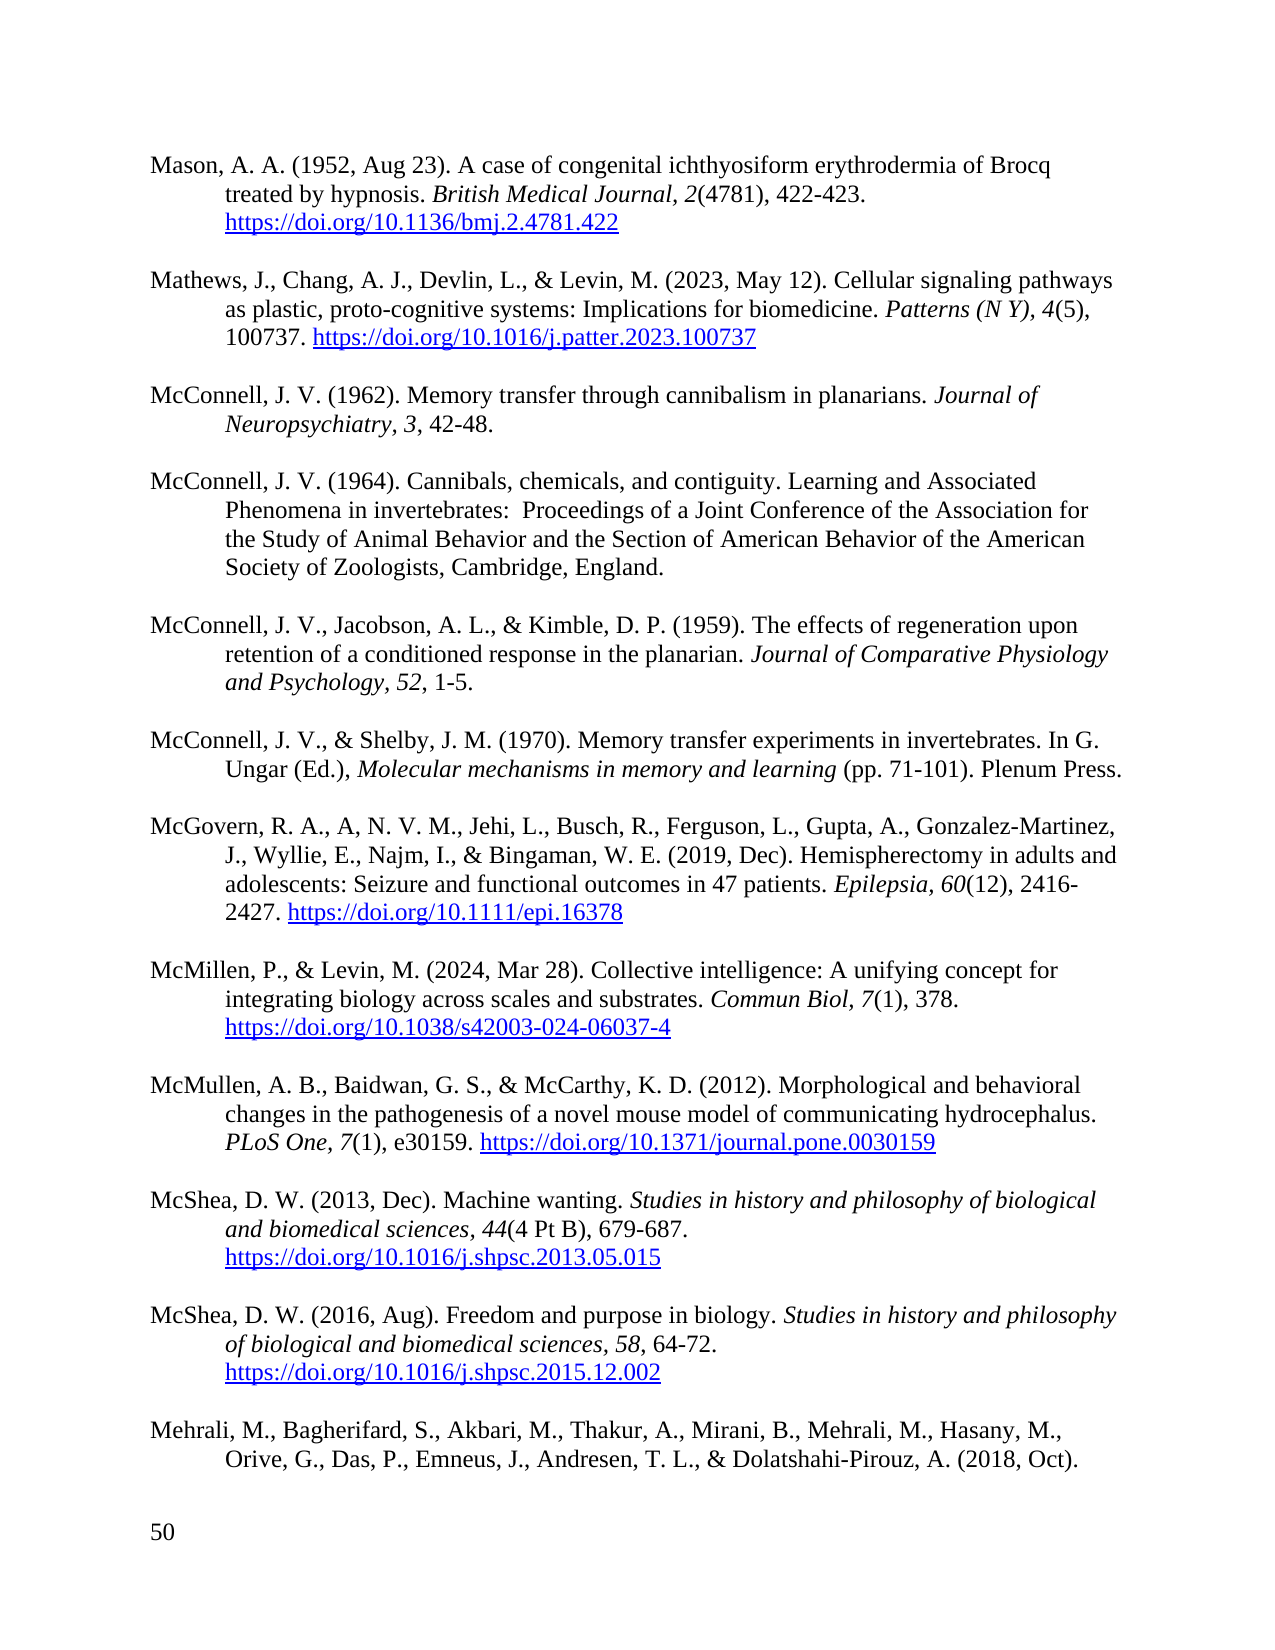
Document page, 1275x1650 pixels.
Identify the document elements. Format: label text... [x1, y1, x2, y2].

text Mason, A. A. (1952, Aug 23). A case of congenital ichthyosiform erythrodermia of Brocq treated by hypnosis. British Medical Journal, 2(4781), 422-423. https://doi.org/10.1136/bmj.2.4781.422 [150, 150, 1125, 236]
text McShea, D. W. (2016, Aug). Freedom and purpose in biology. Studies in history and philosophy of biological and biomedical sciences, 58, 64-72. https://doi.org/10.1016/j.shpsc.2015.12.002 [150, 1300, 1125, 1386]
text McMillen, P., & Levin, M. (2024, Mar 28). Collective intelligence: A unifying concept for integrating biology across scales and substrates. Commun Biol, 7(1), 378. https://doi.org/10.1038/s42003-024-06037-4 [150, 955, 1125, 1041]
text McConnell, J. V., Jacobson, A. L., & Kimble, D. P. (1959). The effects of regeneration upon retention of a conditioned response in the planarian. Journal of Comparative Physiology and Psychology, 52, 1-5. [150, 610, 1125, 696]
text McGovern, R. A., A, N. V. M., Jehi, L., Busch, R., Ferguson, L., Gupta, A., Gonzalez-Martinez, J., Wyllie, E., Najm, I., & Bingaman, W. E. (2019, Dec). Hemispherectomy in adults and adolescents: Seizure and functional outcomes in 47 patients. Epilepsia, 60(12), 2416-2427. https://doi.org/10.1111/epi.16378 [150, 811, 1125, 926]
text McConnell, J. V. (1964). Cannibals, chemicals, and contiguity. Learning and Associated Phenomena in invertebrates: Proceedings of a Joint Conference of the Association for the Study of Animal Behavior and the Section of American Behavior of the American Society of Zoologists, Cambridge, England. [150, 466, 1125, 581]
text Mathews, J., Chang, A. J., Devlin, L., & Levin, M. (2023, May 12). Cellular signaling pathways as plastic, proto-cognitive systems: Implications for biomedicine. Patterns (N Y), 4(5), 100737. https://doi.org/10.1016/j.patter.2023.100737 [150, 265, 1125, 351]
text McConnell, J. V., & Shelby, J. M. (1970). Memory transfer experiments in invertebrates. In G. Ungar (Ed.), Molecular mechanisms in memory and learning (pp. 71-101). Plenum Press. [150, 725, 1125, 782]
text McShea, D. W. (2013, Dec). Machine wanting. Studies in history and philosophy of biological and biomedical sciences, 44(4 Pt B), 679-687. https://doi.org/10.1016/j.shpsc.2013.05.015 [150, 1185, 1125, 1271]
text McMullen, A. B., Baidwan, G. S., & McCarthy, K. D. (2012). Morphological and behavioral changes in the pathogenesis of a novel mouse model of communicating hydrocephalus. PLoS One, 7(1), e30159. https://doi.org/10.1371/journal.pone.0030159 [150, 1070, 1125, 1156]
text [150, 1415, 1125, 1472]
text McConnell, J. V. (1962). Memory transfer through cannibalism in planarians. Journal of Neuropsychiatry, 3, 42-48. [150, 380, 1125, 437]
